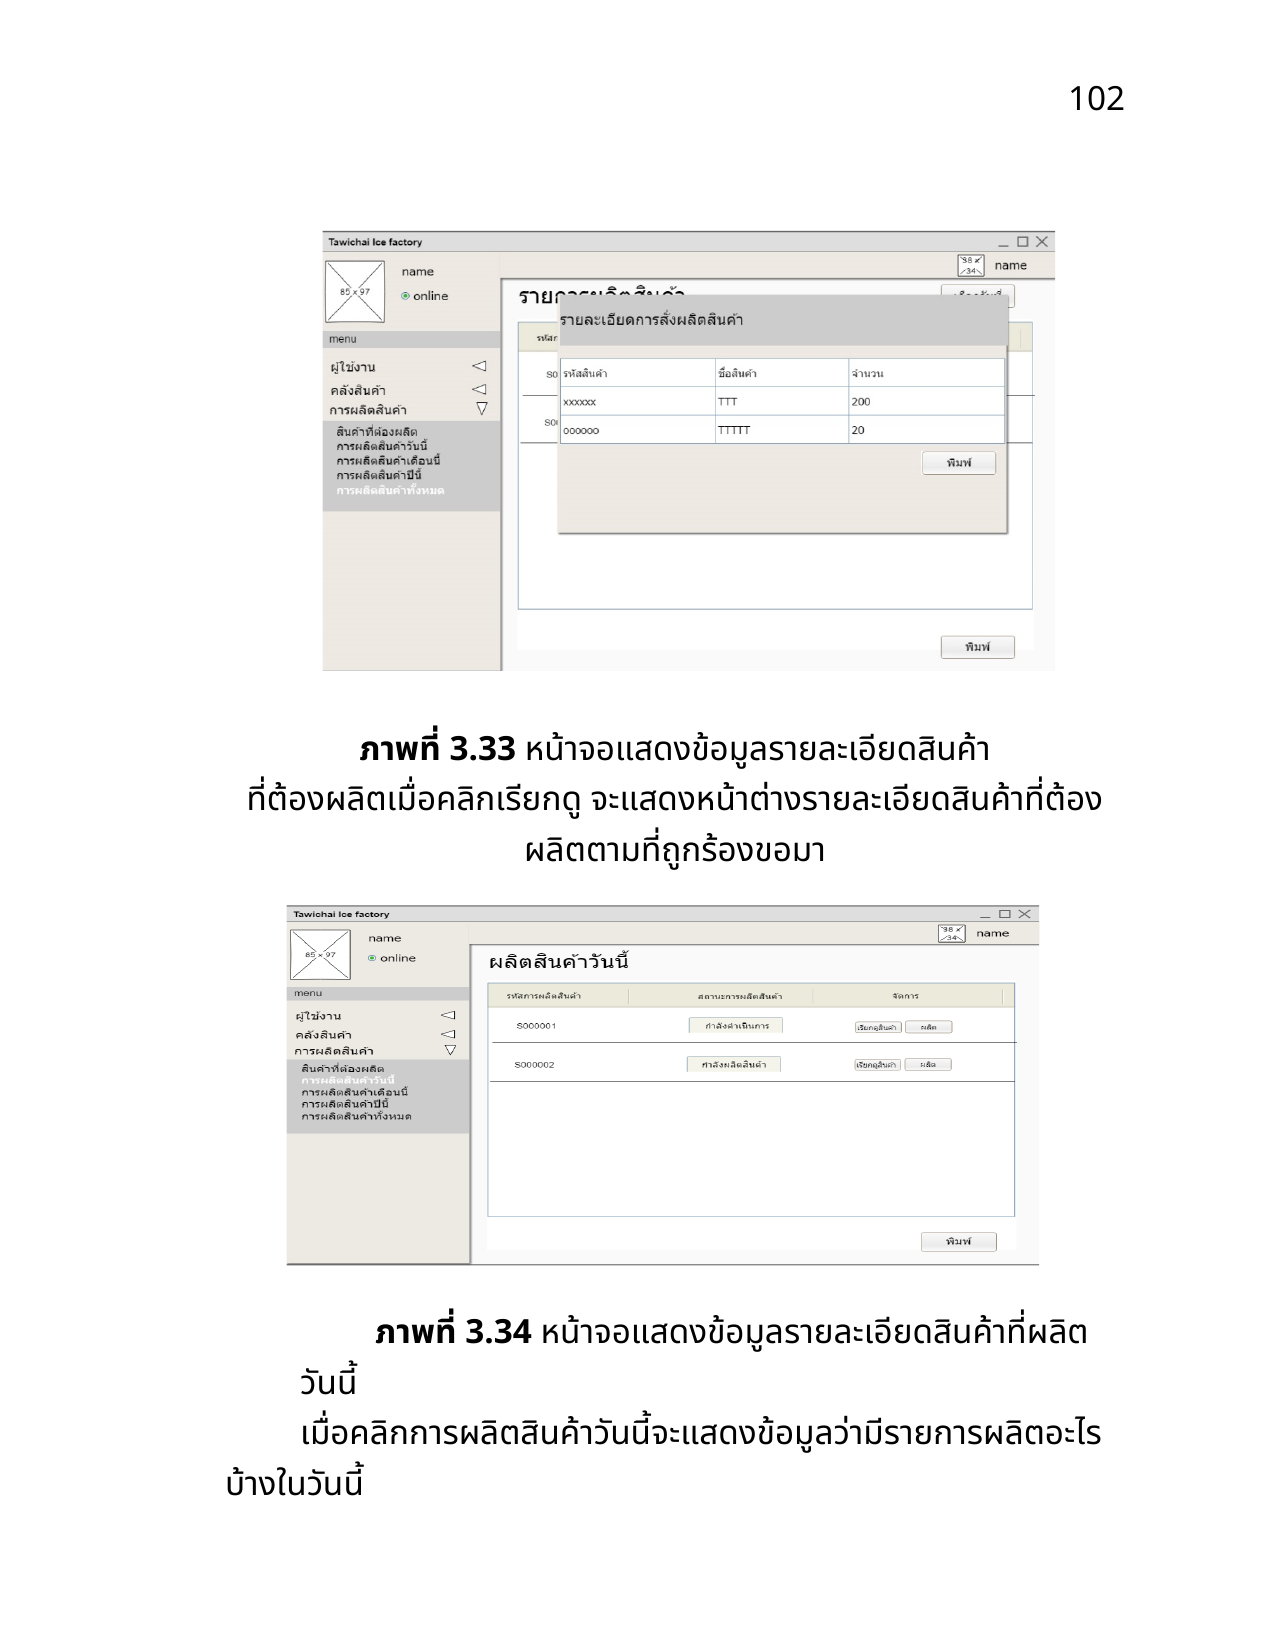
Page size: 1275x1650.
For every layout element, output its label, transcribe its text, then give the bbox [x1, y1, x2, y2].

text ที่ต้องผลิตเมื่อคลิกเรียกดู จะแสดงหน้าต่างรายละเอียดสินค้าที่ต้องผลิตตามที่ถูกร้องขอมา [225, 775, 1125, 876]
picture [286, 902, 1039, 1265]
picture [320, 228, 1055, 669]
text เมื่อคลิกการผลิตสินค้าวันนี้จะแสดงข้อมูลว่ามีรายการผลิตอะไรบ้างในวันนี้ [225, 1409, 1125, 1510]
text ภาพที่ 3.33 หน้าจอแสดงข้อมูลรายละเอียดสินค้า [225, 724, 1125, 775]
